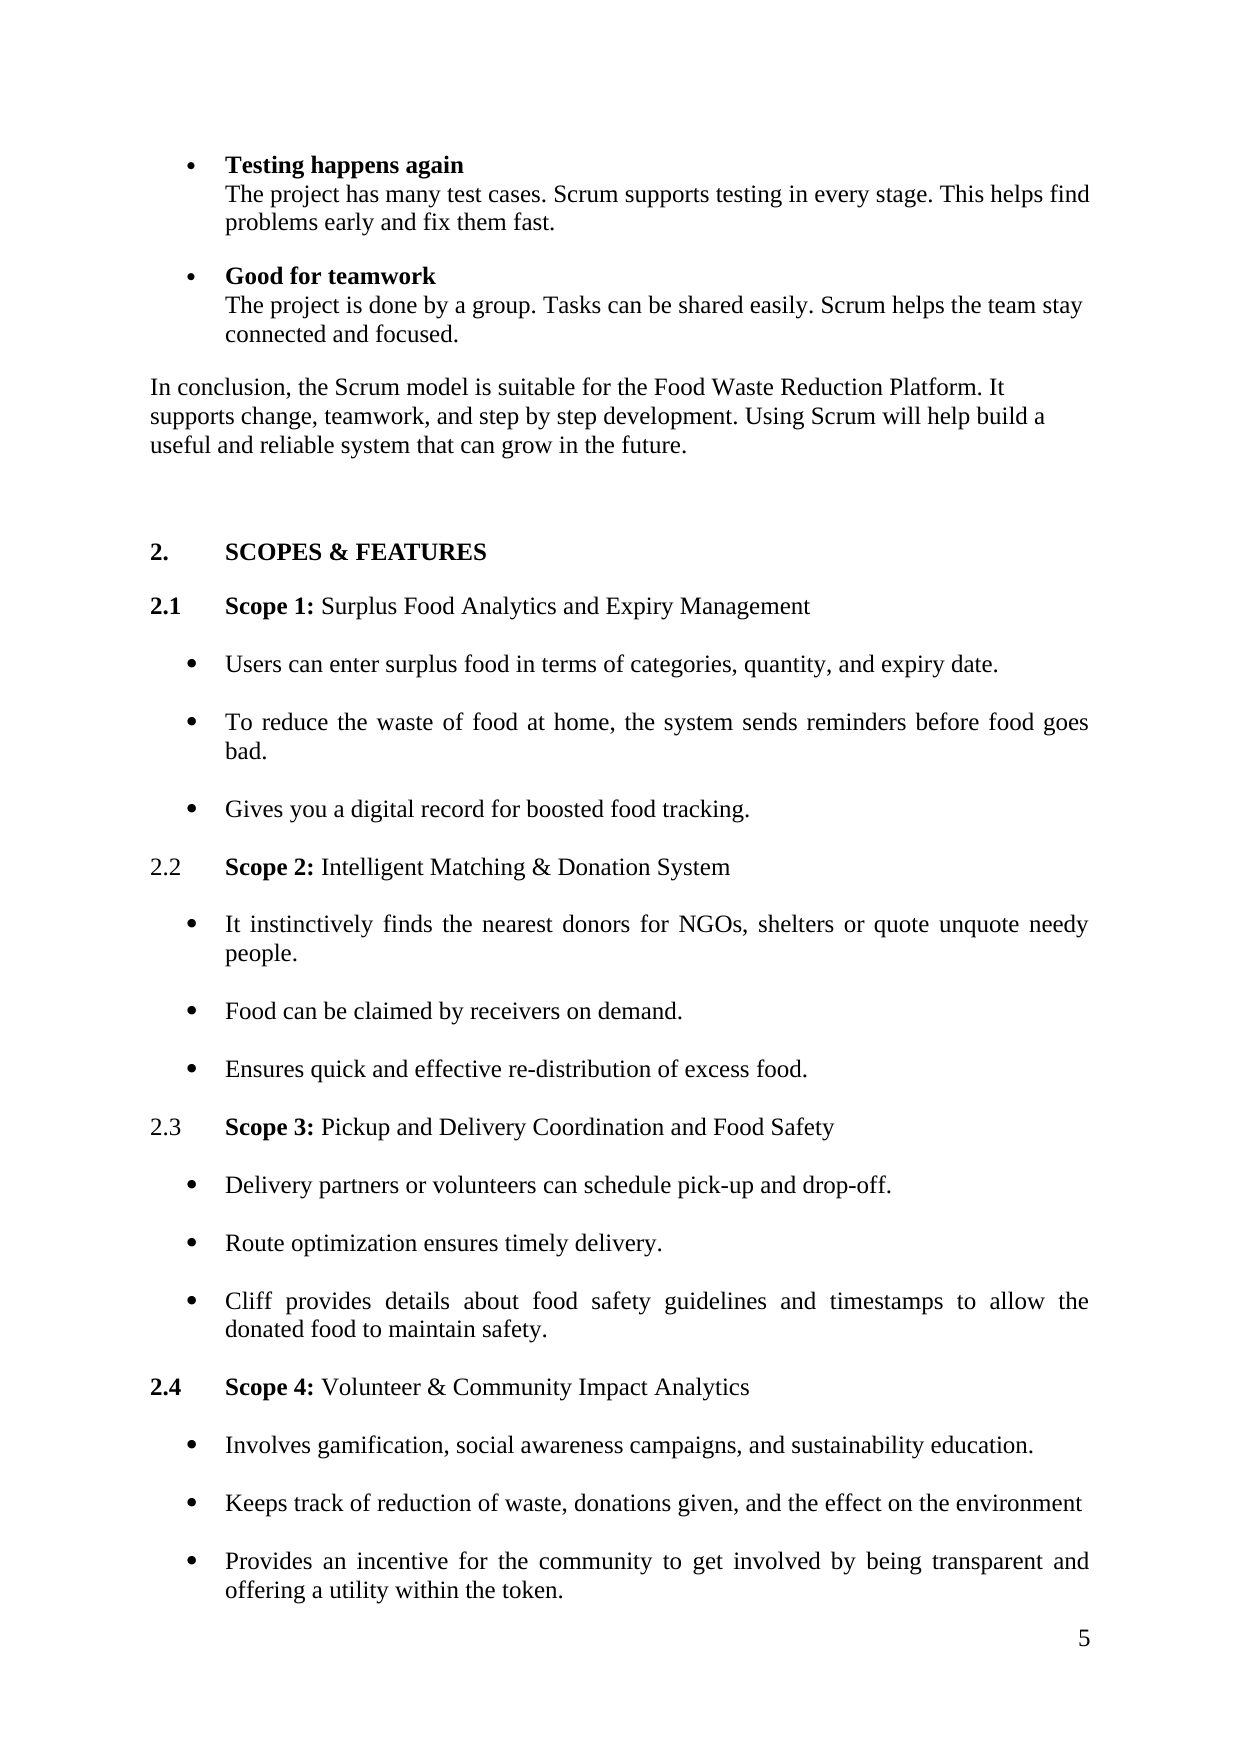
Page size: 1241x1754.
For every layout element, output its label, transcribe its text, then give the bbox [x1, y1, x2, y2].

list Cliff provides details about food safety guidelines and timestamps to allow the donated food to maintain safety. [187, 1286, 1090, 1343]
list Ensures quick and effective re-distribution of excess food. [187, 1054, 1090, 1083]
list Provides an incentive for the community to get involved by being transparent and offering a utility within the token. [187, 1546, 1090, 1604]
subtitle Scope 3: Pickup and Delivery Coordination and Food Safety [150, 1112, 1090, 1141]
list Keeps track of reduction of waste, donations given, and the effect on the environment [187, 1488, 1090, 1517]
list Good for teamwork The project is done by a group. Tasks can be shared easily. Scrum helps the team stay connected and focused. [187, 261, 1090, 347]
text In conclusion, the Scrum model is suitable for the Food Waste Reduction Platform. It supports change, teamwork, and step by step development. Using Scrum will help build a useful and reliable system that can grow in the future. [150, 372, 1090, 459]
list Food can be claimed by receivers on demand. [187, 996, 1090, 1025]
subtitle Scope 1: Surplus Food Analytics and Expiry Management [150, 591, 1090, 620]
list Testing happens again The project has many test cases. Scrum supports testing in every stage. This helps find problems early and fix them fast. [187, 150, 1090, 236]
list Involves gamification, social awareness campaigns, and sustainability education. [187, 1430, 1090, 1459]
subtitle Scope 2: Intelligent Matching & Donation System [150, 852, 1090, 880]
list Delivery partners or volunteers can schedule pick-up and drop-off. [187, 1170, 1090, 1199]
list Route optimization ensures timely delivery. [187, 1228, 1090, 1257]
subtitle SCOPES & FEATURES [150, 537, 1090, 566]
list To reduce the waste of food at home, the system sends reminders before food goes bad. [187, 707, 1090, 764]
subtitle Scope 4: Volunteer & Community Impact Analytics [150, 1372, 1090, 1401]
list It instinctively finds the nearest donors for NGOs, shelters or quote unquote needy people. [187, 909, 1090, 967]
list Users can enter surplus food in terms of categories, quantity, and expiry date. [187, 649, 1090, 678]
list Gives you a digital record for boosted food tracking. [187, 794, 1090, 822]
